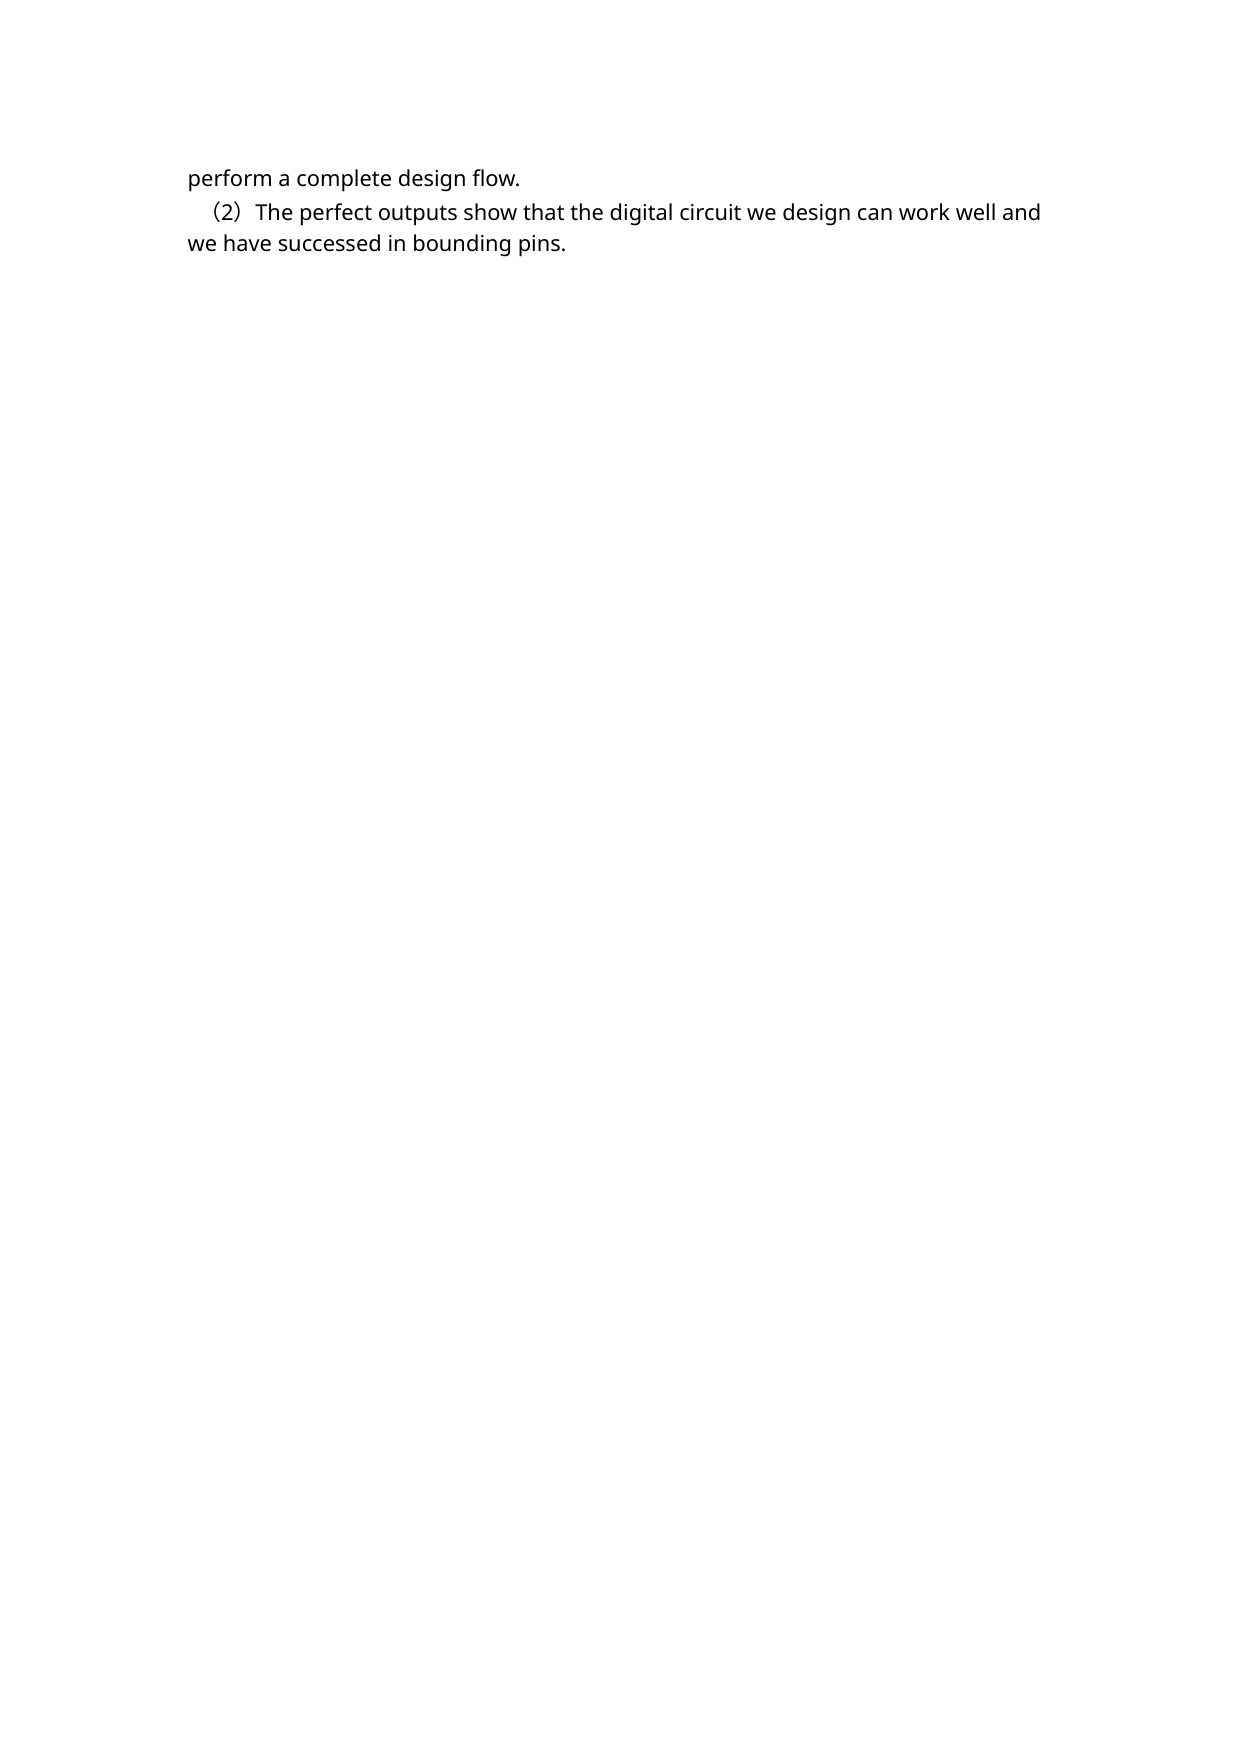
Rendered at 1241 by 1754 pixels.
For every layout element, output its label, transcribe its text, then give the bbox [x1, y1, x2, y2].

text （2）The perfect outputs show that the digital circuit we design can work well and we have successed in bounding pins. [187, 194, 1053, 259]
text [187, 162, 1053, 194]
